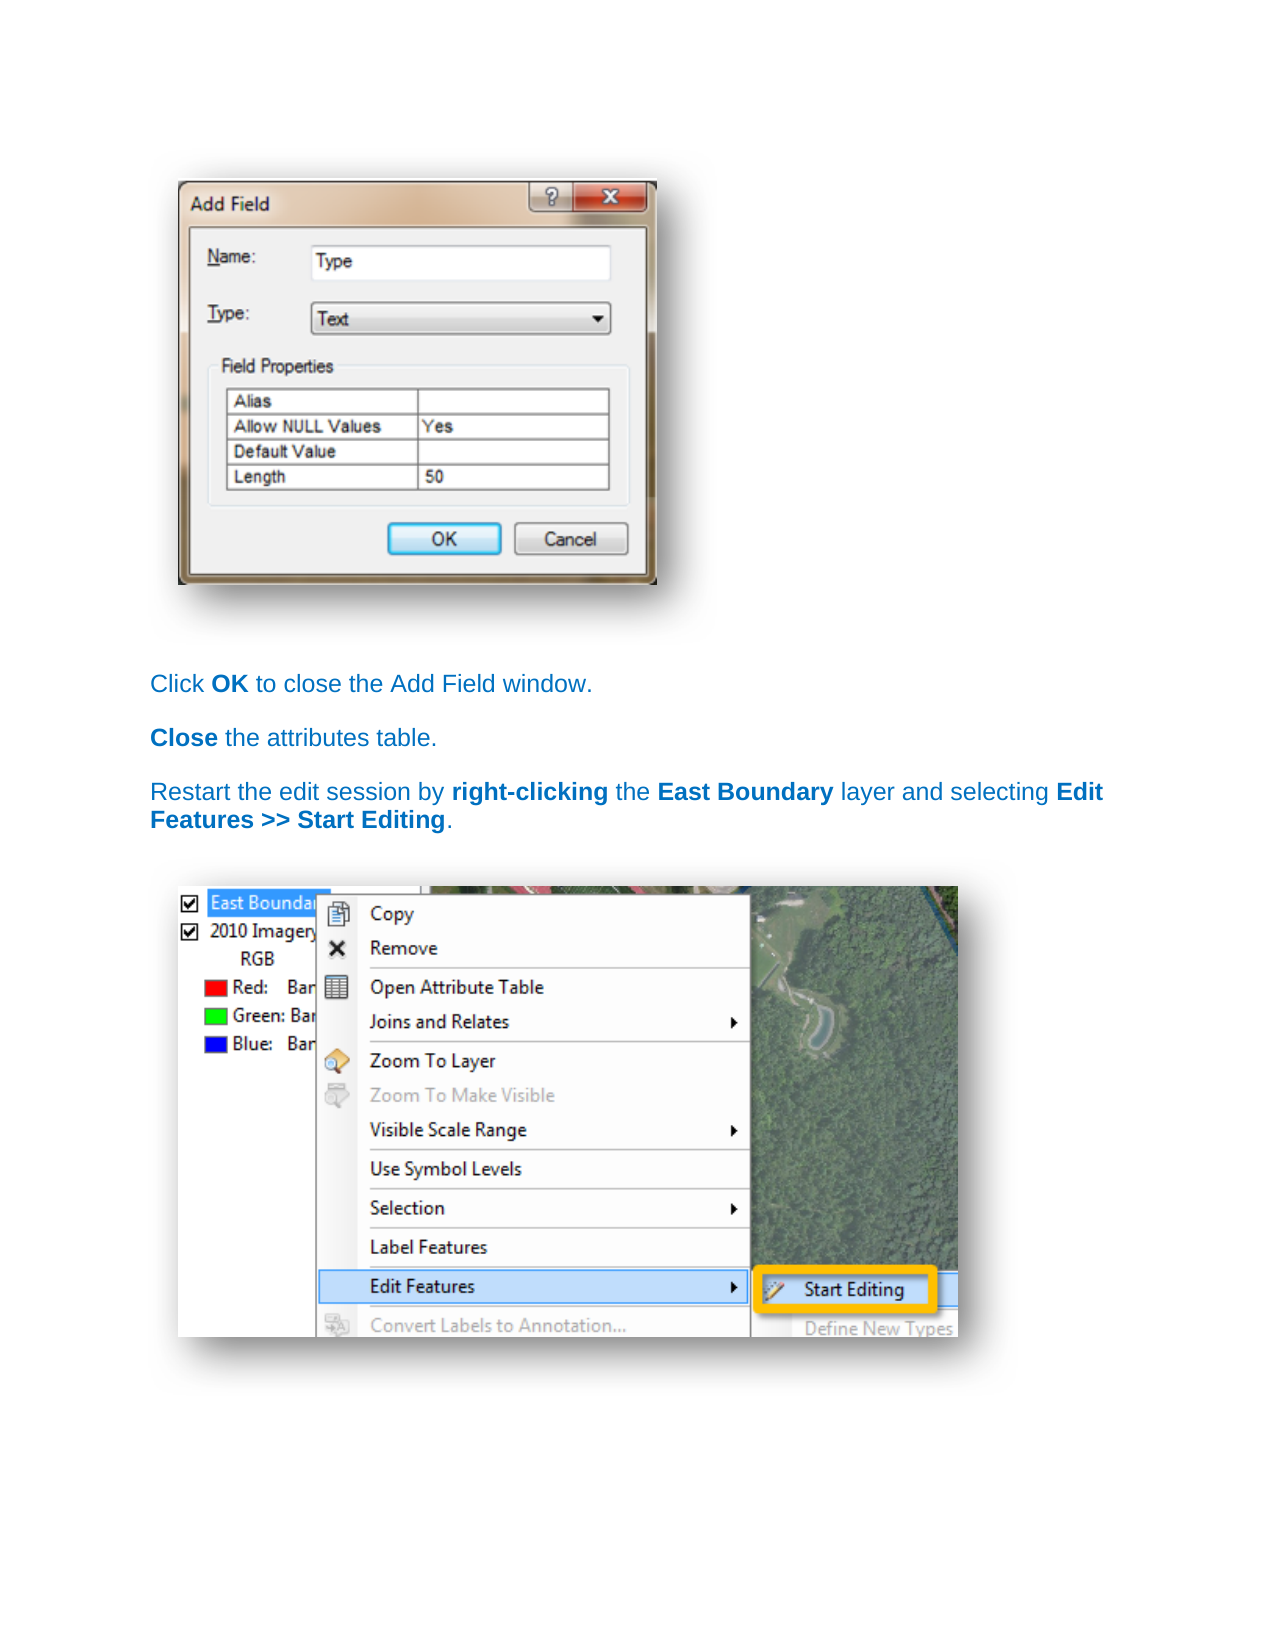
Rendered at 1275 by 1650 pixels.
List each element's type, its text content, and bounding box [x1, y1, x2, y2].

picture [178, 886, 958, 1337]
text Restart the edit session by right-clicking the East Boundary layer and selecting Edit Features >> Start Editing. [150, 776, 1125, 834]
text Close the attributes table. [150, 723, 1125, 751]
text Click OK to close the Add Field window. [150, 669, 1125, 698]
picture [178, 178, 657, 585]
